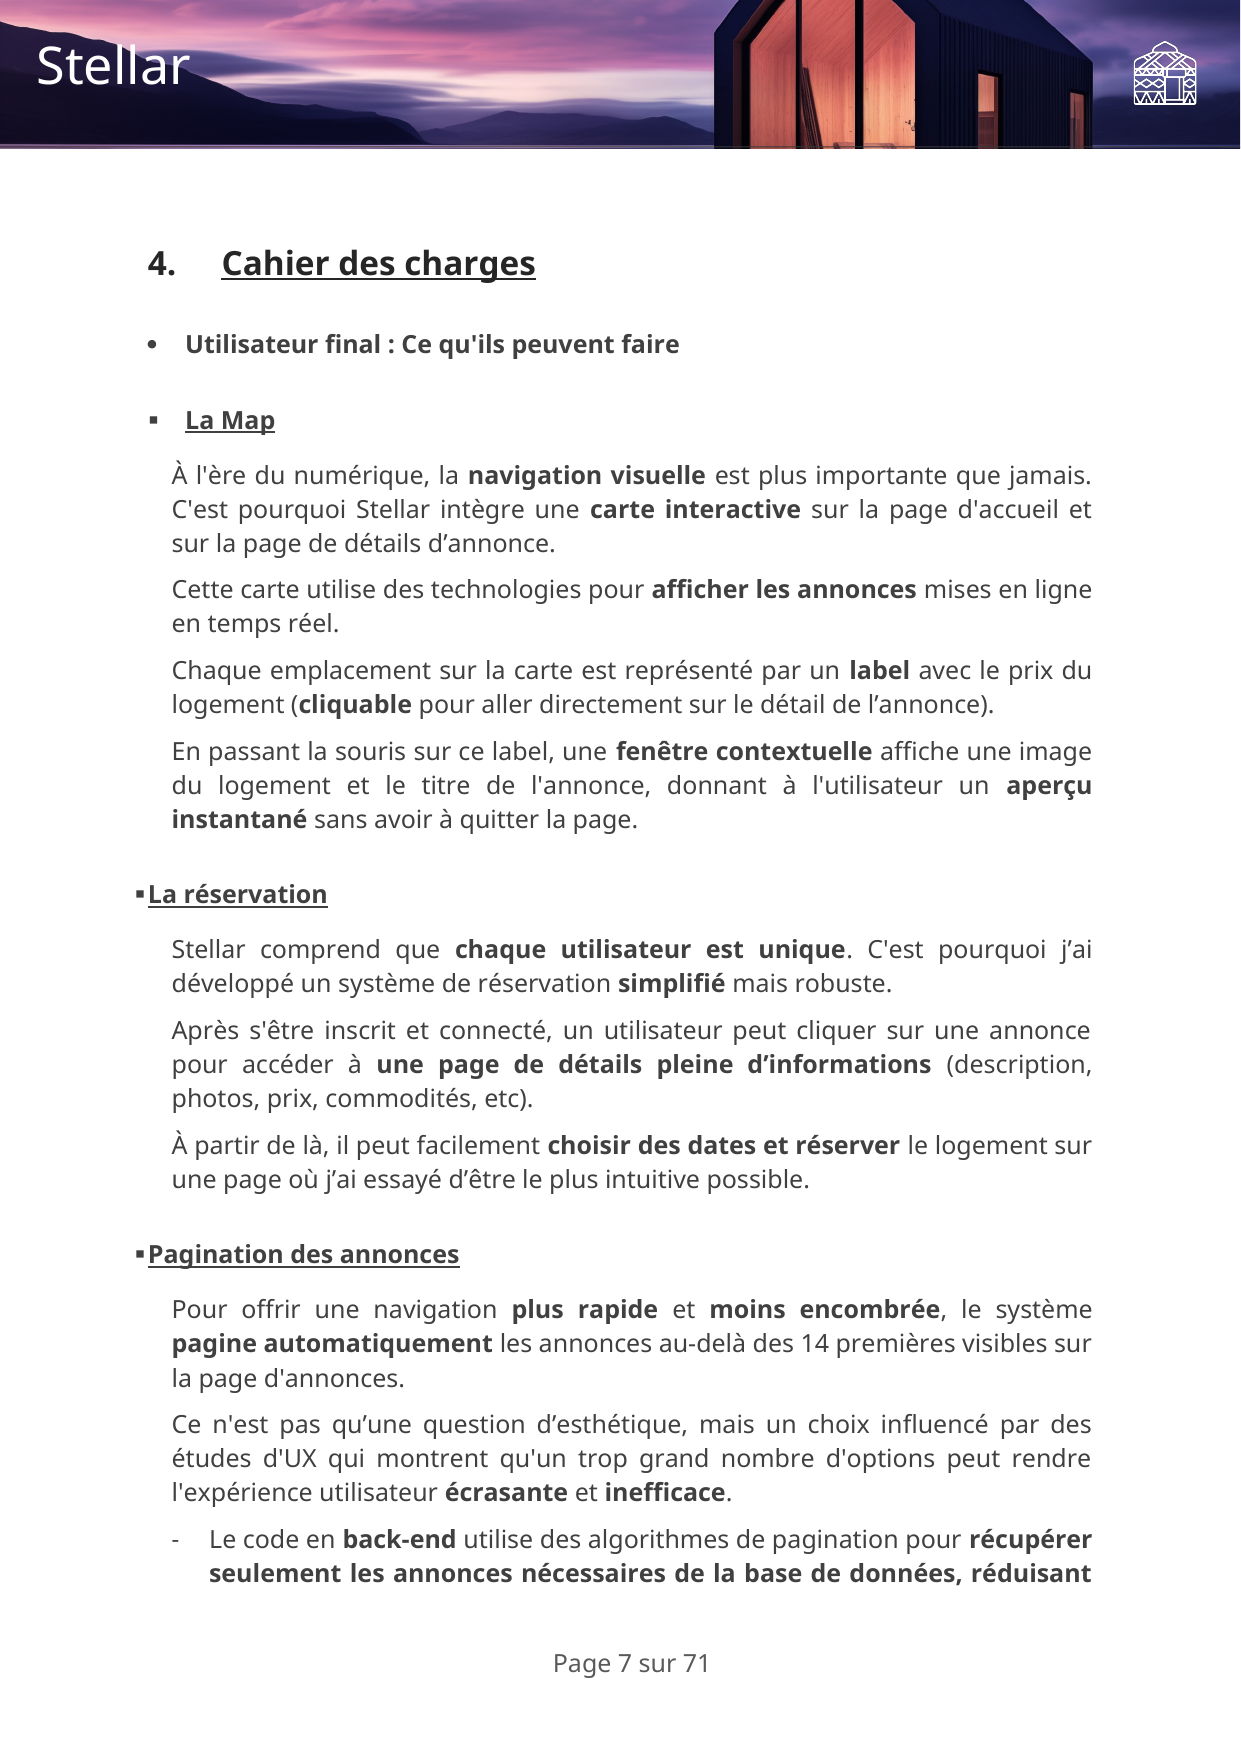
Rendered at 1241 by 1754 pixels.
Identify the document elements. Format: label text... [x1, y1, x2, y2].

text Après s'être inscrit et connecté, un utilisateur peut cliquer sur une annonce pour accéder à une page de détails pleine d’informations (description, photos, prix, commodités, etc). [171, 1013, 1092, 1115]
text Cette carte utilise des technologies pour afficher les annonces mises en ligne en temps réel. [171, 572, 1092, 640]
text En passant la souris sur ce label, une fenêtre contextuelle affiche une image du logement et le titre de l'annonce, donnant à l'utilisateur un aperçu instantané sans avoir à quitter la page. [171, 733, 1092, 836]
subtitle La réservation [134, 877, 1092, 911]
subtitle La Map [148, 402, 1092, 437]
picture [0, 0, 1241, 146]
subtitle Pagination des annonces [134, 1237, 1092, 1271]
text À l'ère du numérique, la navigation visuelle est plus importante que jamais. C'est pourquoi Stellar intègre une carte interactive sur la page d'accueil et sur la page de détails d’annonce. [171, 457, 1092, 559]
subtitle Cahier des charges [148, 240, 1092, 285]
text Chaque emplacement sur la carte est représenté par un label avec le prix du logement (cliquable pour aller directement sur le détail de l’annonce). [171, 653, 1092, 721]
text Ce n'est pas qu’une question d’esthétique, mais un choix influencé par des études d'UX qui montrent qu'un trop grand nombre d'options peut rendre l'expérience utilisateur écrasante et inefficace. [171, 1407, 1092, 1509]
subtitle Utilisateur final : Ce qu'ils peuvent faire [148, 327, 1092, 361]
text À partir de là, il peut facilement choisir des dates et réserver le logement sur une page où j’ai essayé d’être le plus intuitive possible. [171, 1127, 1092, 1196]
text Stellar comprend que chaque utilisateur est unique. C'est pourquoi j’ai développé un système de réservation simplifié mais robuste. [171, 932, 1092, 1000]
text Pour offrir une navigation plus rapide et moins encombrée, le système pagine automatiquement les annonces au-delà des 14 premières visibles sur la page d'annonces. [171, 1292, 1092, 1394]
